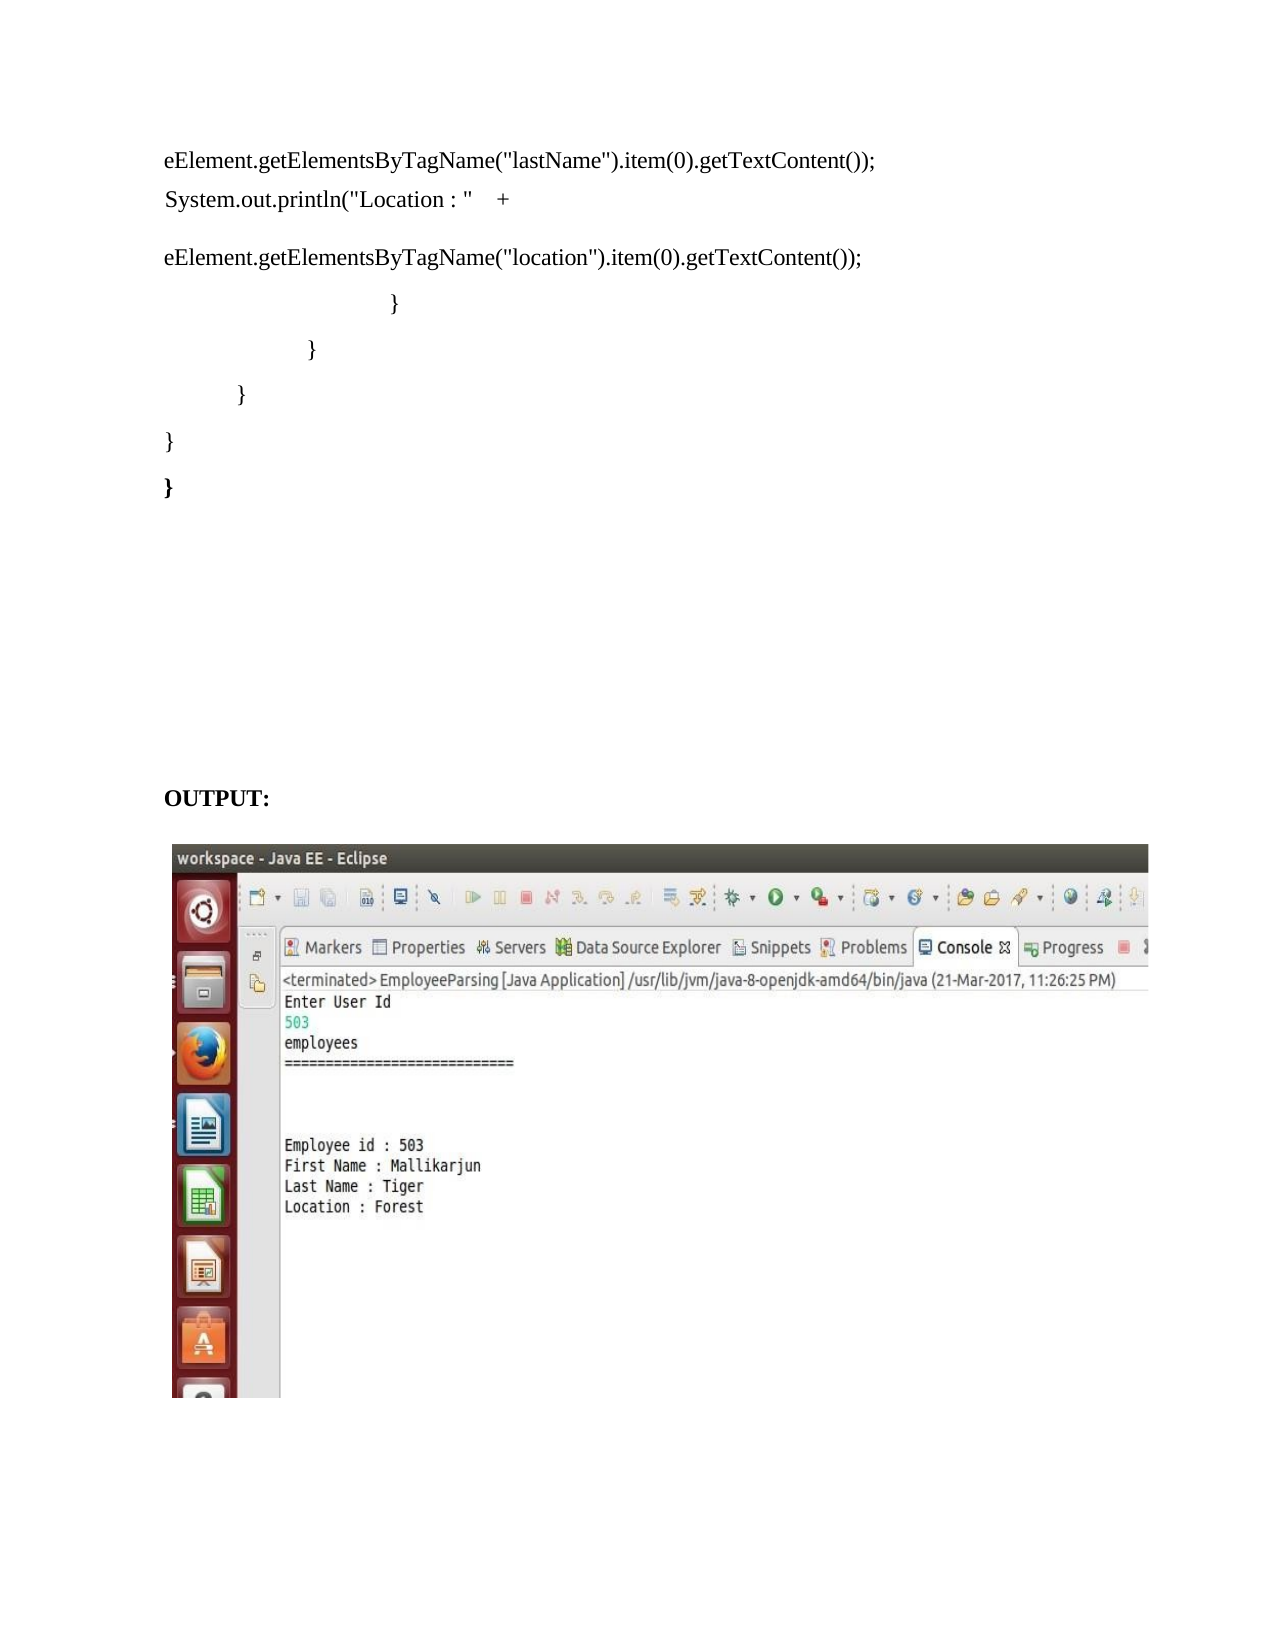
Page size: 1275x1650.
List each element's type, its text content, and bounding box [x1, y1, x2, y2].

text } [163, 473, 1185, 501]
text } [236, 380, 1185, 408]
picture [172, 844, 1149, 1398]
text eElement.getElementsByTagName("location").item(0).getTextContent()); [163, 243, 1185, 271]
text } [306, 335, 1185, 362]
subtitle OUTPUT: [163, 784, 1185, 812]
text } [163, 427, 1185, 454]
text eElement.getElementsByTagName("lastName").item(0).getTextContent()); System.out.println("Location : " + [163, 146, 889, 213]
text } [389, 289, 1185, 317]
